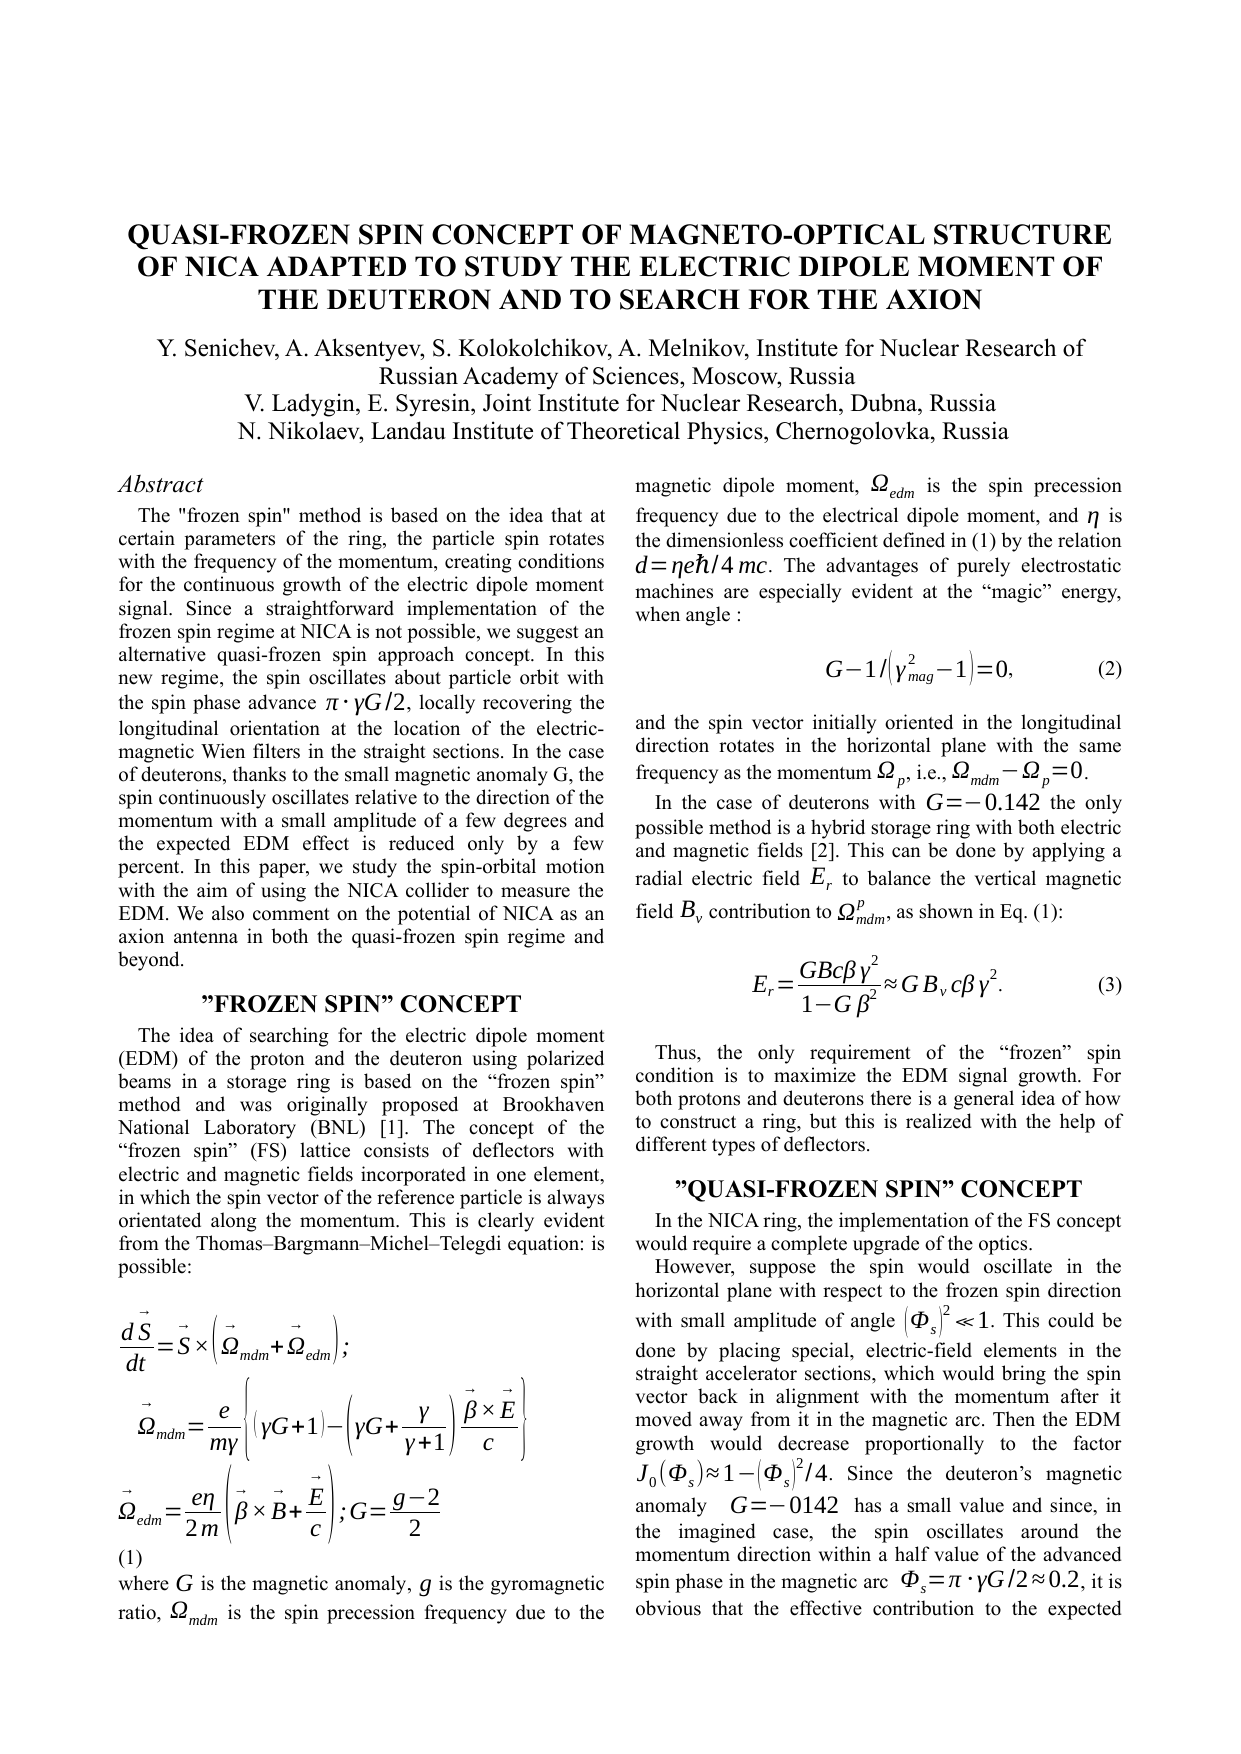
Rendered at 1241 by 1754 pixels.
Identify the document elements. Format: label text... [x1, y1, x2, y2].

text In the case of deuterons with the only possible method is a hybrid storage ring with both electric and magnetic fields [2]. This can be done by applying a radial electric field to balance the vertical magnetic field contribution to , as shown in Eq. (1): [635, 788, 1122, 928]
text where is the magnetic anomaly, is the gyromagnetic ratio, is the spin precession frequency due to the magnetic dipole moment, is the spin precession frequency due to the electrical dipole moment, and is the dimensionless coefficient defined in (1) by the relation . The advantages of purely electrostatic machines are especially evident at the “magic” energy, when angle : [635, 470, 1122, 626]
text (1) [118, 1463, 605, 1569]
text The "frozen spin" method is based on the idea that at certain parameters of the ring, the particle spin rotates with the frequency of the momentum, creating conditions for the continuous growth of the electric dipole moment signal. Since a straightforward implementation of the frozen spin regime at NICA is not possible, we suggest an alternative quasi-frozen spin approach concept. In this new regime, the spin oscillates about particle orbit with the spin phase advance , locally recovering the longitudinal orientation at the location of the electric-magnetic Wien filters in the straight sections. In the case of deuterons, thanks to the small magnetic anomaly G, the spin continuously oscillates relative to the direction of the momentum with a small amplitude of a few degrees and the expected EDM effect is reduced only by a few percent. In this paper, we study the spin-orbital motion with the aim of using the NICA collider to measure the EDM. We also comment on the potential of NICA as an axion antenna in both the quasi-frozen spin regime and beyond. [118, 504, 605, 971]
subtitle ”frozen spin” concept [118, 990, 605, 1017]
subtitle ”quasi-frozen spin” concept [635, 1175, 1122, 1203]
text The idea of searching for the electric dipole moment (EDM) of the proton and the deuteron using polarized beams in a storage ring is based on the “frozen spin” method and was originally proposed at Brookhaven National Laboratory (BNL) [1]. The concept of the “frozen spin” (FS) lattice consists of deflectors with electric and magnetic fields incorporated in one element, in which the spin vector of the reference particle is always orientated along the momentum. This is clearly evident from the Thomas–Bargmann–Michel–Telegdi equation: is possible: [118, 1024, 605, 1278]
list Y. Senichev, A. Aksentyev, S. Kolokolchikov, A. Melnikov, Institute for Nuclear Research of Russian Academy of Sciences, Moscow, Russia V. Ladygin, E. Syresin, Joint Institute for Nuclear Research, Dubna, Russia N. Nikolaev, Landau Institute of Theoretical Physics, Chernogolovka, Russia [118, 334, 1122, 445]
text . (3) [635, 952, 1122, 1018]
text In the NICA ring, the implementation of the FS concept would require a complete upgrade of the optics. [635, 1209, 1122, 1255]
text Thus, the only requirement of the “frozen” spin condition is to maximize the EDM signal growth. For both protons and deuterons there is a general idea of how to construct a ring, but this is realized with the help of different types of deflectors. [635, 1041, 1122, 1156]
subtitle Abstract [118, 470, 605, 498]
text and the spin vector initially oriented in the longitudinal direction rotates in the horizontal plane with the same frequency as the momentum , i.e., . [635, 711, 1122, 788]
text where is the magnetic anomaly, is the gyromagnetic ratio, is the spin precession frequency due to the magnetic dipole moment, is the spin precession frequency due to the electrical dipole moment, and is the dimensionless coefficient defined in (1) by the relation . The advantages of purely electrostatic machines are especially evident at the “magic” energy, when angle : [118, 1569, 605, 1628]
text , (2) [635, 649, 1122, 688]
title QUASI-FROZEN SPIN CONCEPT OF MAGNETO-OPTICAL STRUCTURE OF NICA ADAPTED TO STUDY THE ELECTRIC DIPOLE MOMENT OF THE DEUTERON AND TO SEARCH FOR THE AXION [118, 218, 1122, 315]
